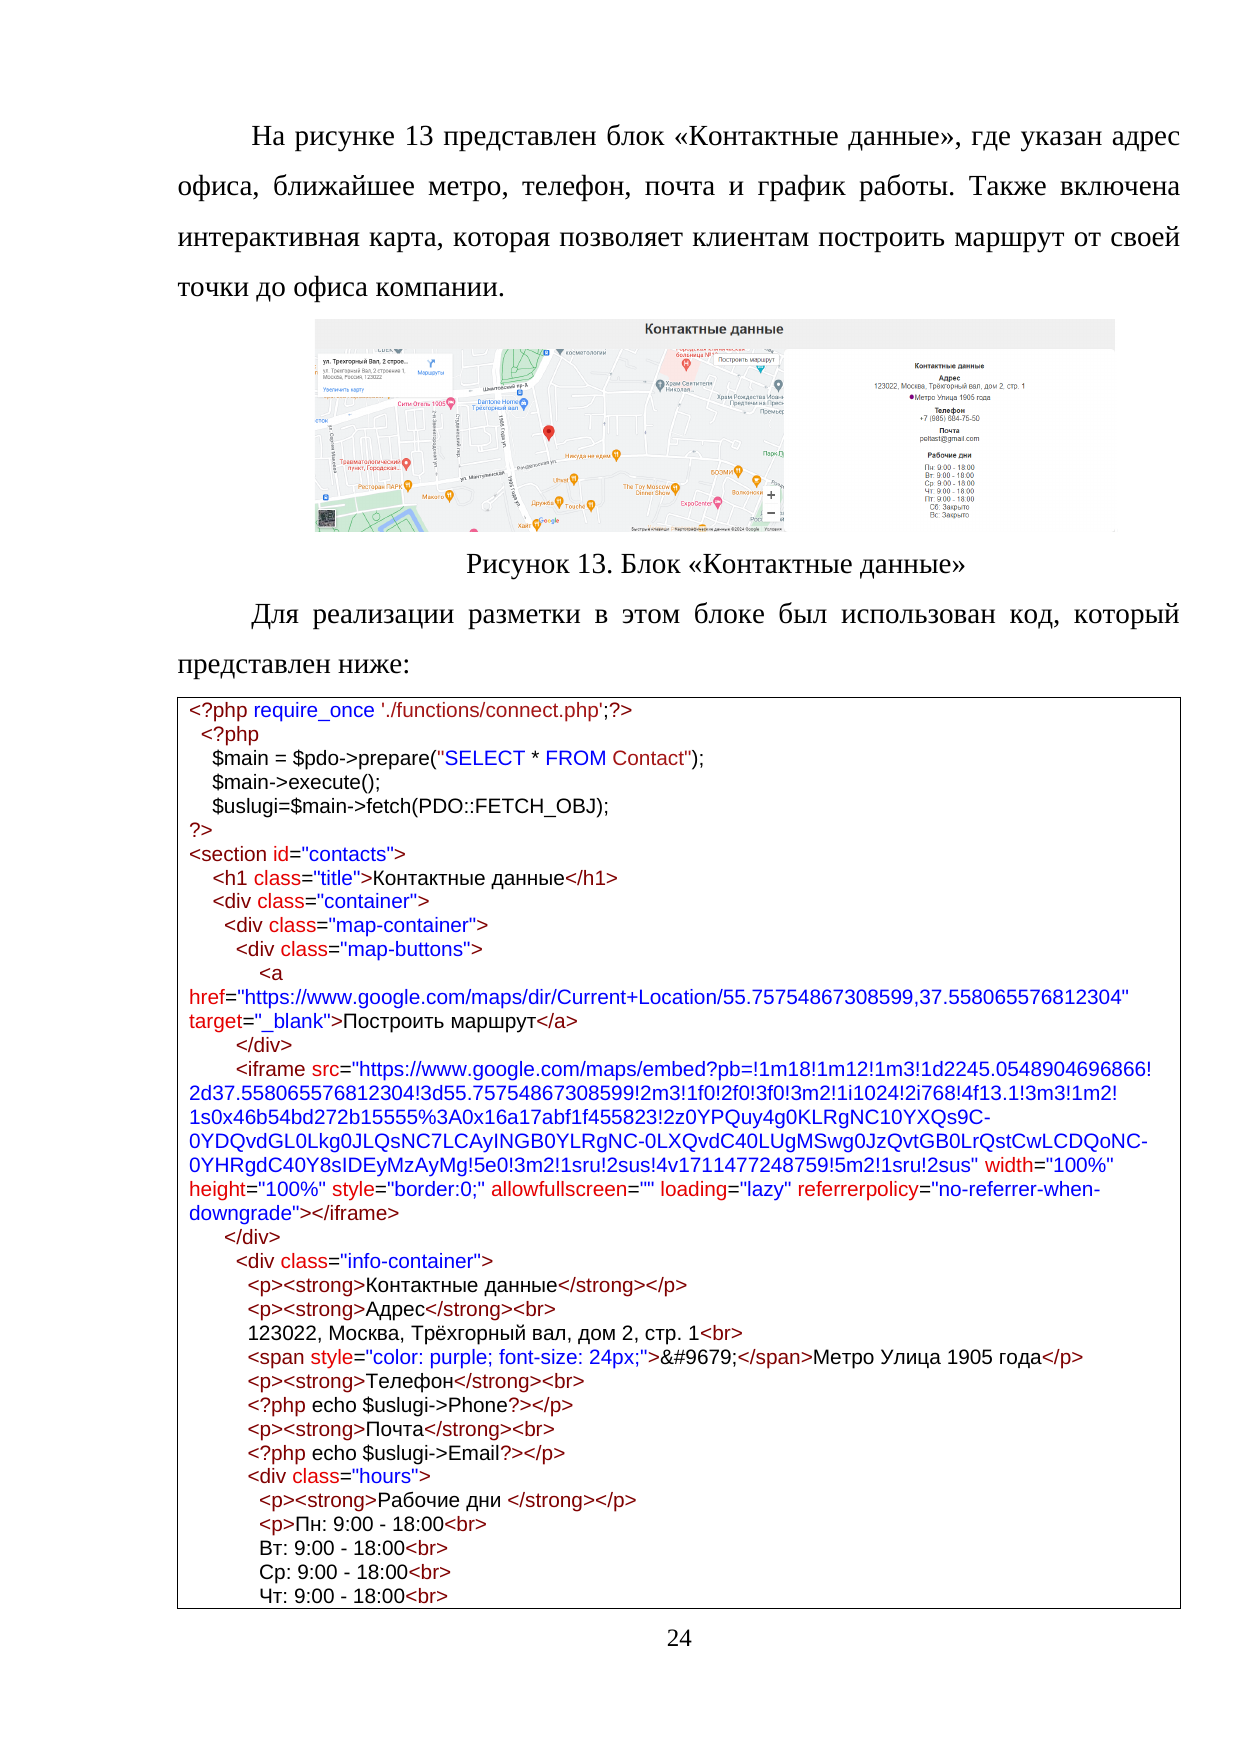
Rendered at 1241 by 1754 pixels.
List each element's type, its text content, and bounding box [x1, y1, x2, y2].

text Рисунок 13. Блок «Контактные данные» [177, 546, 1181, 579]
picture [314, 319, 1118, 532]
text Для реализации разметки в этом блоке был использован код, который представлен ниже: [177, 596, 1181, 680]
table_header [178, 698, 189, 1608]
text На рисунке 13 представлен блок «Контактные данные», где указан адрес офиса, ближайшее метро, телефон, почта и график работы. Также включена интерактивная карта, которая позволяет клиентам построить маршрут от своей точки до офиса компании. [177, 118, 1181, 303]
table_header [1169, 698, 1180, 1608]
